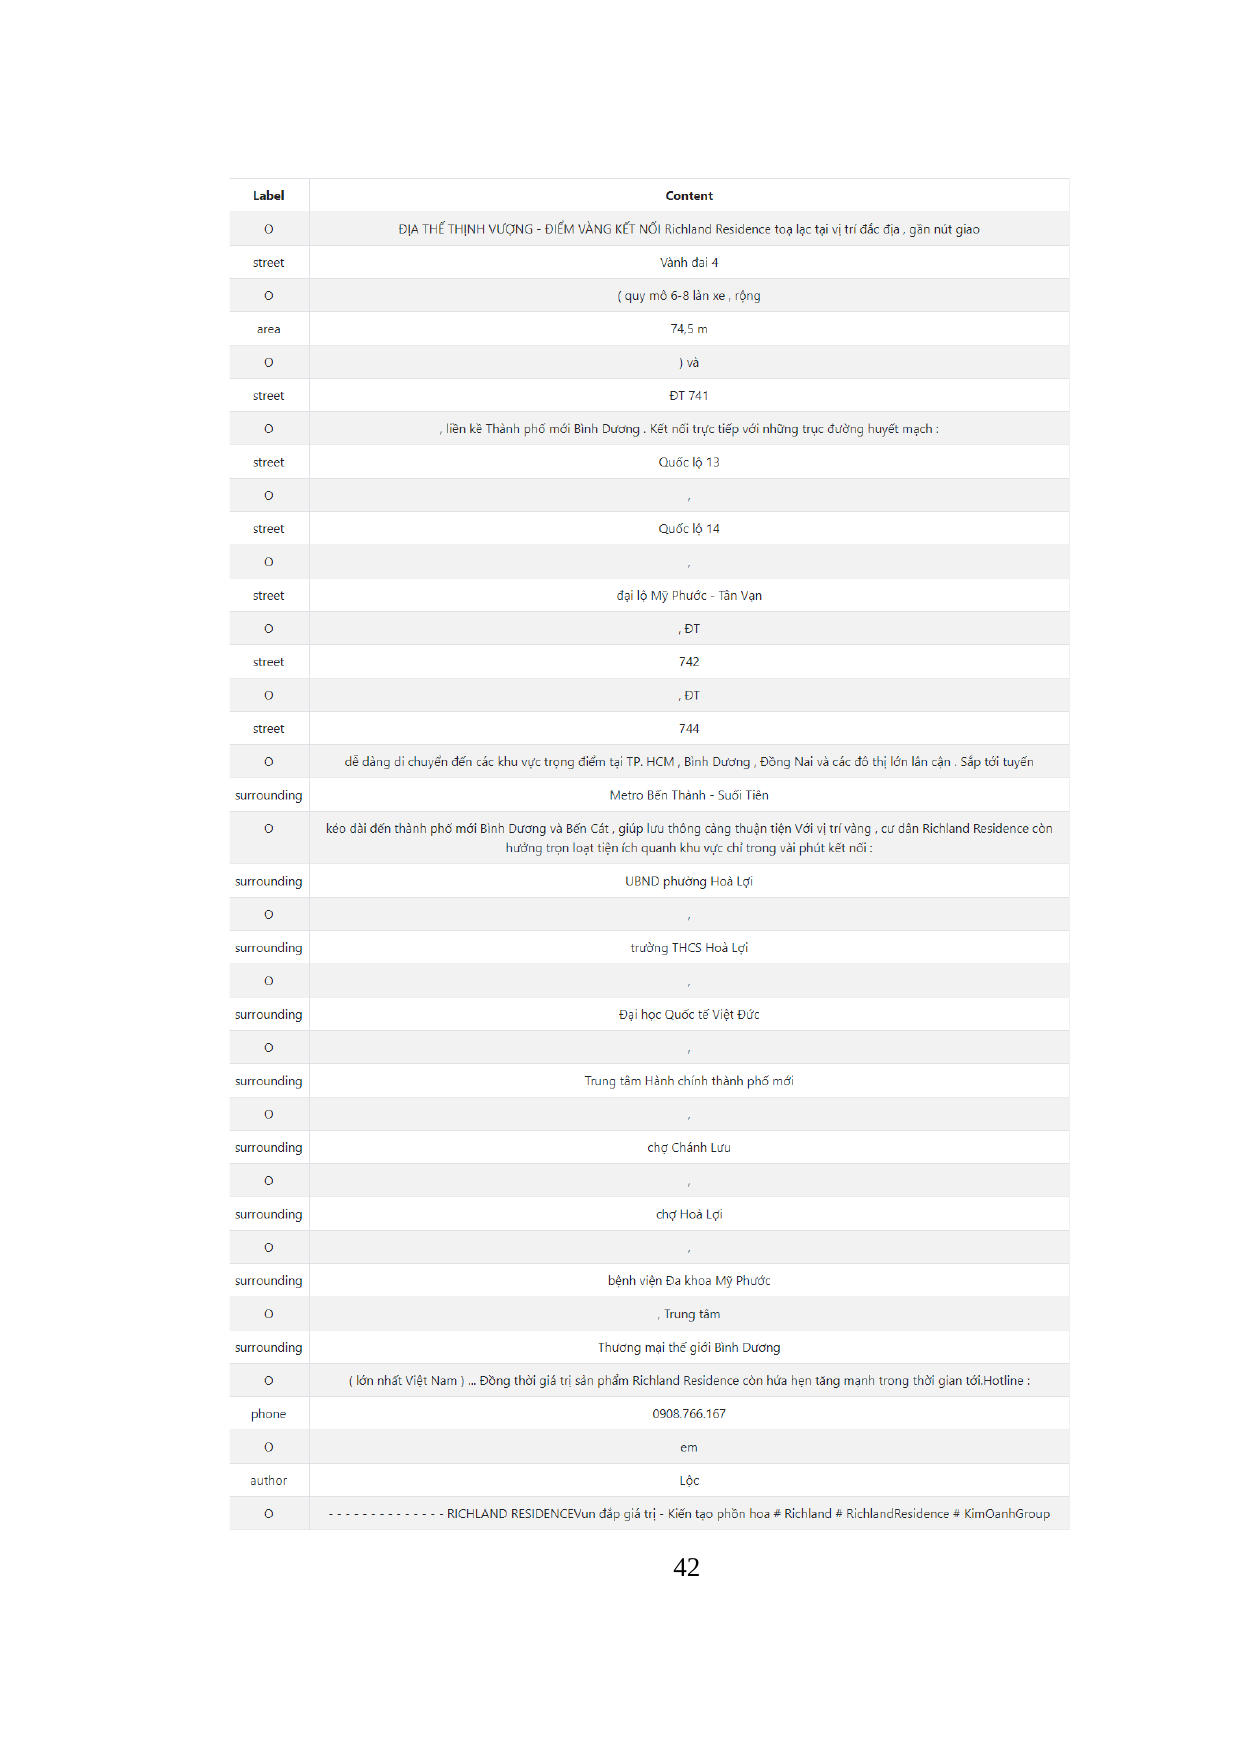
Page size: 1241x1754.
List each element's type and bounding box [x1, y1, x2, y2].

picture [229, 177, 1070, 1538]
